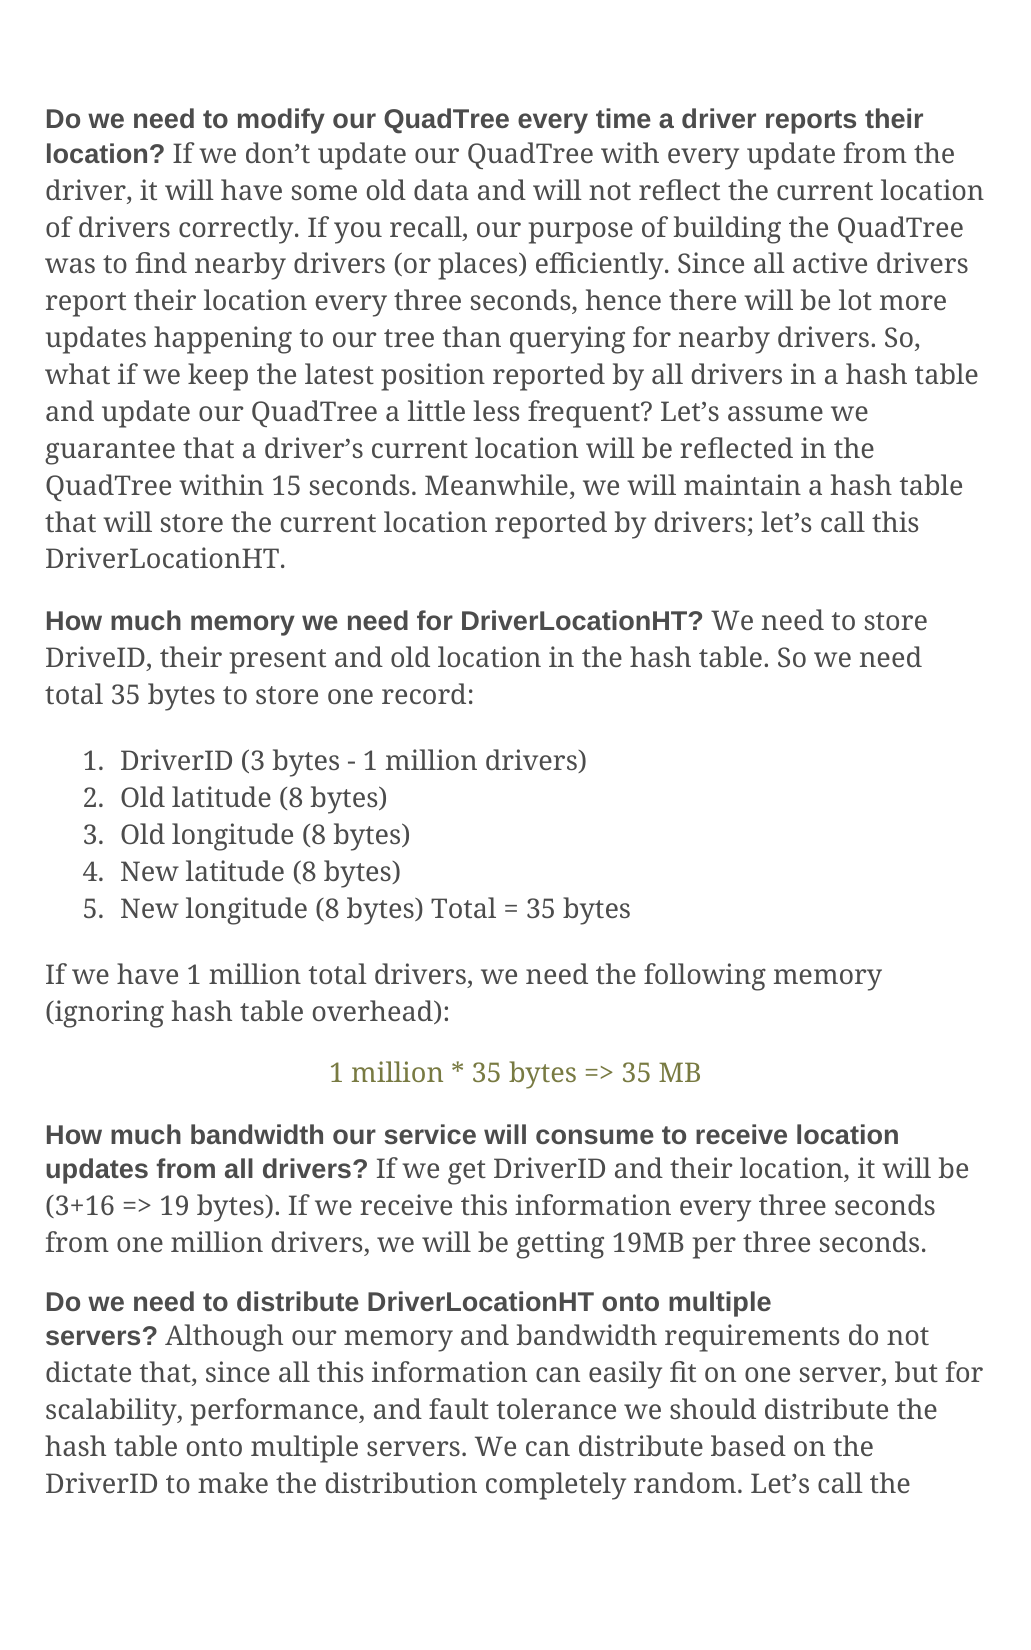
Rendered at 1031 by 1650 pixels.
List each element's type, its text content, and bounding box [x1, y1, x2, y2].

list New longitude (8 bytes) Total = 35 bytes [82, 889, 986, 926]
text How much memory we need for DriverLocationHT? We need to store DriveID, their present and old location in the hash table. So we need total 35 bytes to store one record: [45, 602, 986, 712]
list DriverID (3 bytes - 1 million drivers) [82, 742, 986, 778]
text How much bandwidth our service will consume to receive location updates from all drivers? If we get DriverID and their location, it will be (3+16 => 19 bytes). If we receive this information every three seconds from one million drivers, we will be getting 19MB per three seconds. [45, 1119, 986, 1261]
list Old longitude (8 bytes) [82, 815, 986, 852]
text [45, 1286, 986, 1501]
text 1 million * 35 bytes => 35 MB [45, 1054, 986, 1091]
list New latitude (8 bytes) [82, 852, 986, 889]
text If we have 1 million total drivers, we need the following memory (ignoring hash table overhead): [45, 955, 986, 1029]
list Old latitude (8 bytes) [82, 778, 986, 815]
text Do we need to modify our QuadTree every time a driver reports their location? If we don’t update our QuadTree with every update from the driver, it will have some old data and will not reflect the current location of drivers correctly. If you recall, our purpose of building the QuadTree was to find nearby drivers (or places) efficiently. Since all active drivers report their location every three seconds, hence there will be lot more updates happening to our tree than querying for nearby drivers. So, what if we keep the latest position reported by all drivers in a hash table and update our QuadTree a little less frequent? Let’s assume we guarantee that a driver’s current location will be reflected in the QuadTree within 15 seconds. Meanwhile, we will maintain a hash table that will store the current location reported by drivers; let’s call this DriverLocationHT. [45, 103, 986, 577]
